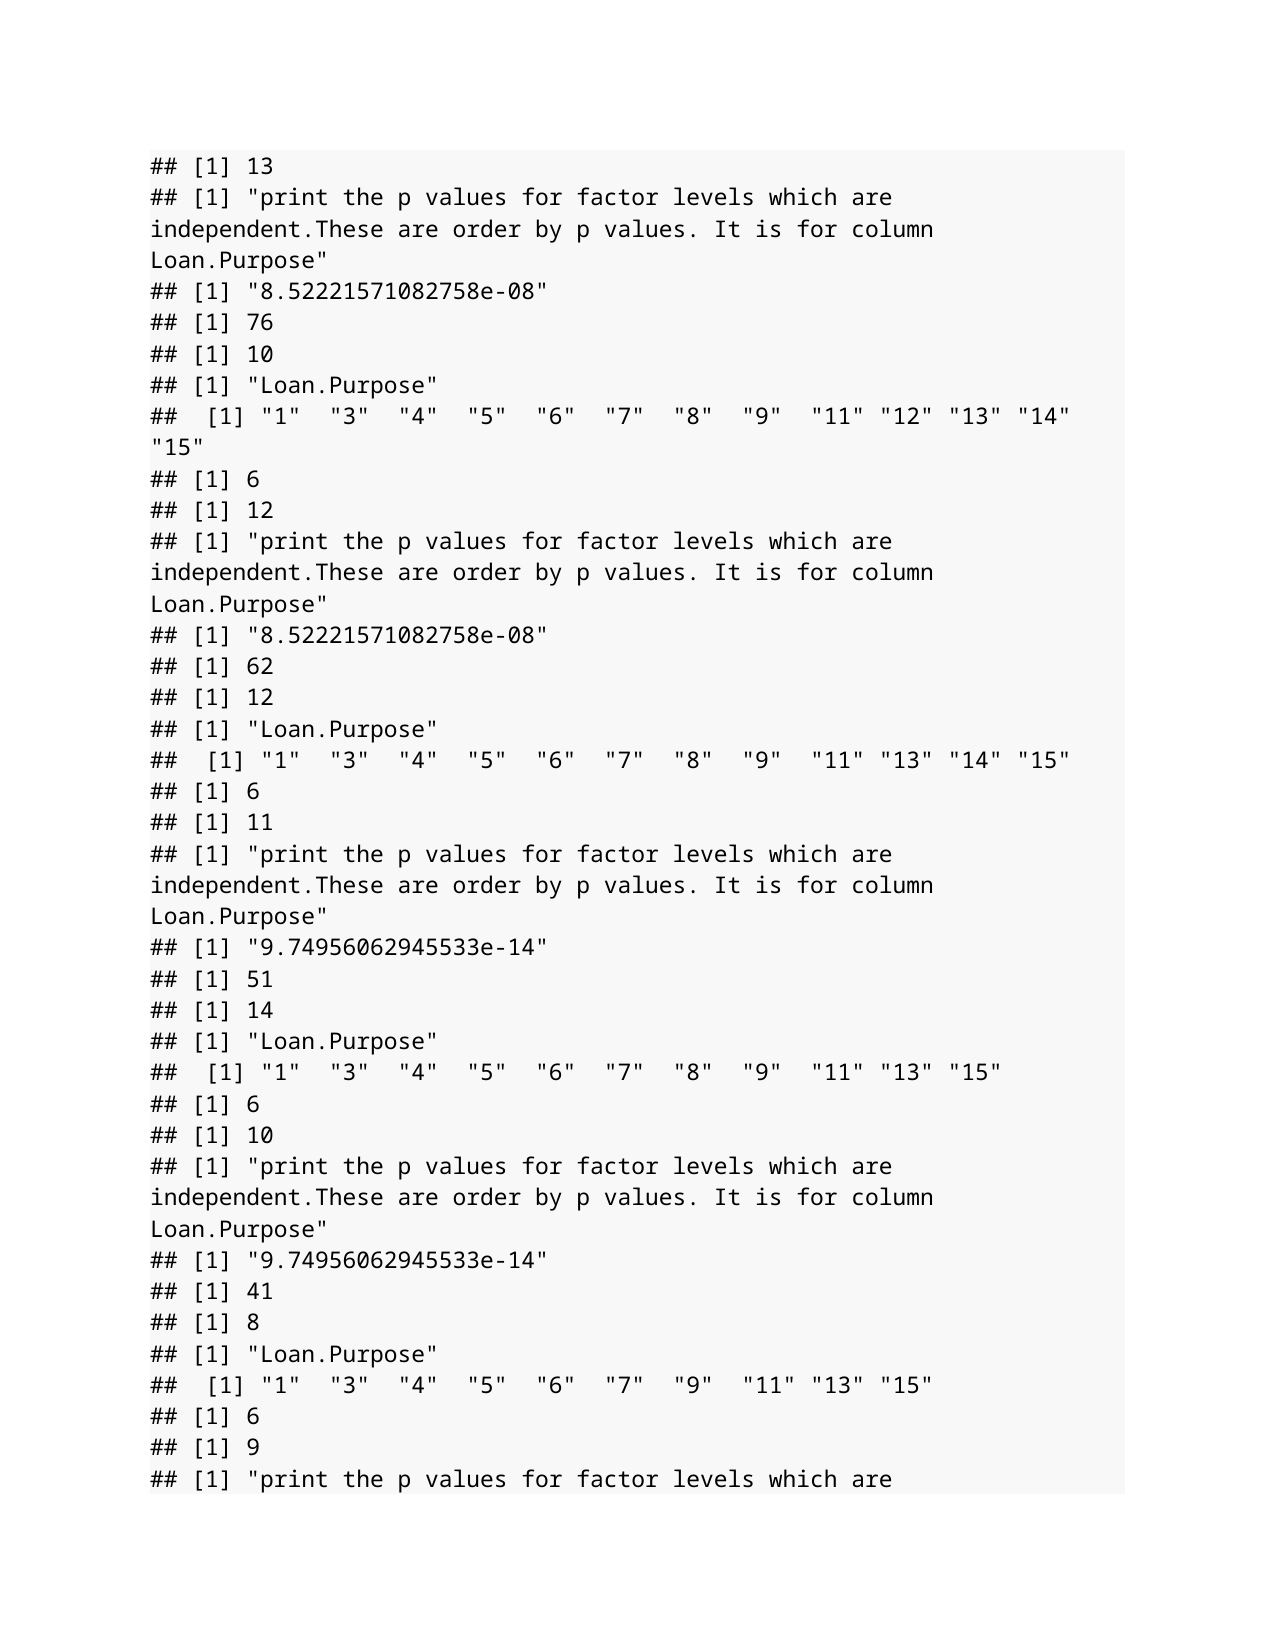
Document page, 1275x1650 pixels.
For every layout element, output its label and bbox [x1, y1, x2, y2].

text [150, 150, 1125, 1494]
